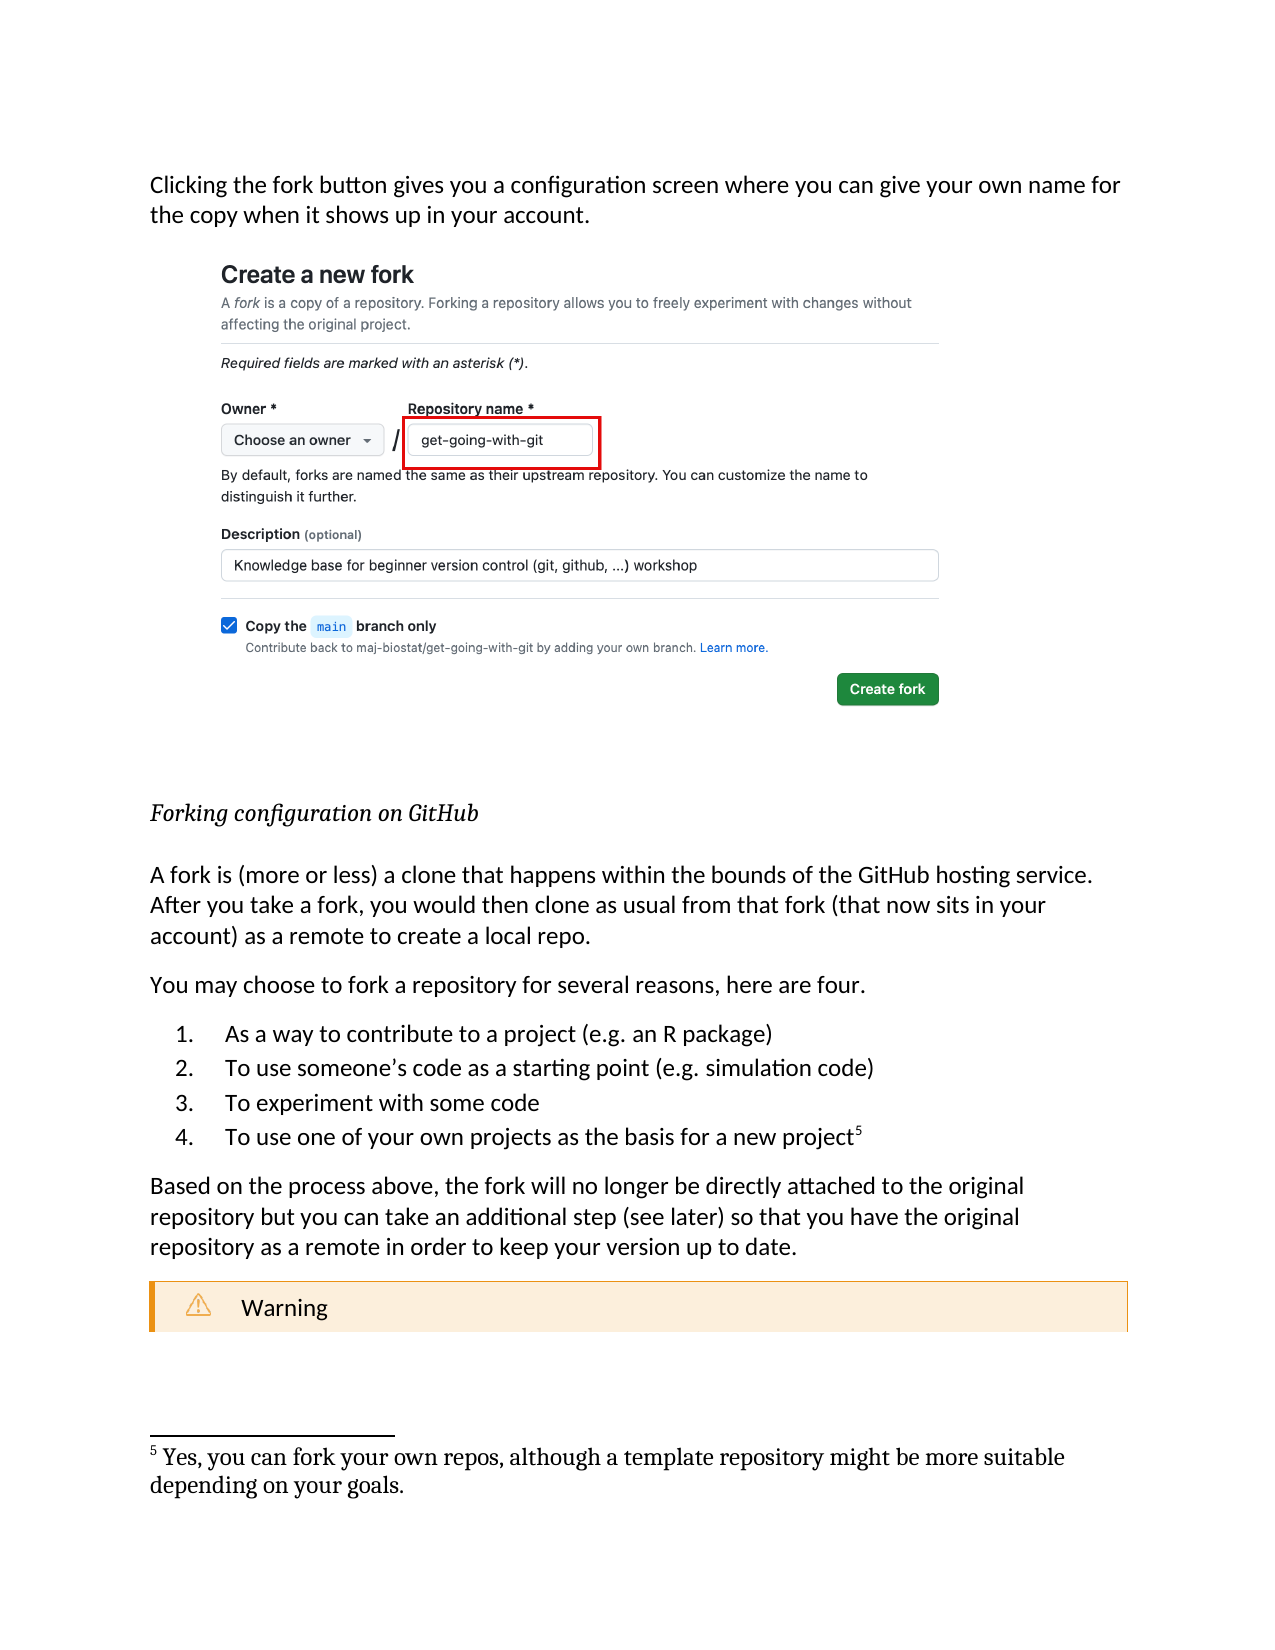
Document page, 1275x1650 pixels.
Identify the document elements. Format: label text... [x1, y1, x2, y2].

table_header Forking configuration on GitHub [139, 249, 1114, 840]
list To use someone’s code as a starting point (e.g. simulation code) [175, 1053, 1125, 1083]
text You may choose to fork a repository for several reasons, here are four. [150, 969, 1125, 999]
text Clicking the fork button gives you a configuration screen where you can give your own name for the copy when it shows up in your account. [150, 169, 1125, 230]
text A fork is (more or less) a clone that happens within the bounds of the GitHub hosting service. After you take a fork, you would then clone as usual from that fork (that now sits in your account) as a remote to create a local repo. [150, 859, 1125, 950]
table_header Warning [155, 1282, 1127, 1332]
text Based on the process above, the fork will no longer be directly attached to the original repository but you can take an additional step (see later) so that you have the original repository as a remote in order to keep your version up to date. [150, 1170, 1125, 1262]
picture [186, 1291, 211, 1317]
list To experiment with some code [175, 1087, 1125, 1117]
list To use one of your own projects as the basis for a new project [175, 1121, 1125, 1152]
list As a way to contribute to a project (e.g. an R package) [175, 1018, 1125, 1049]
picture [187, 248, 1065, 778]
